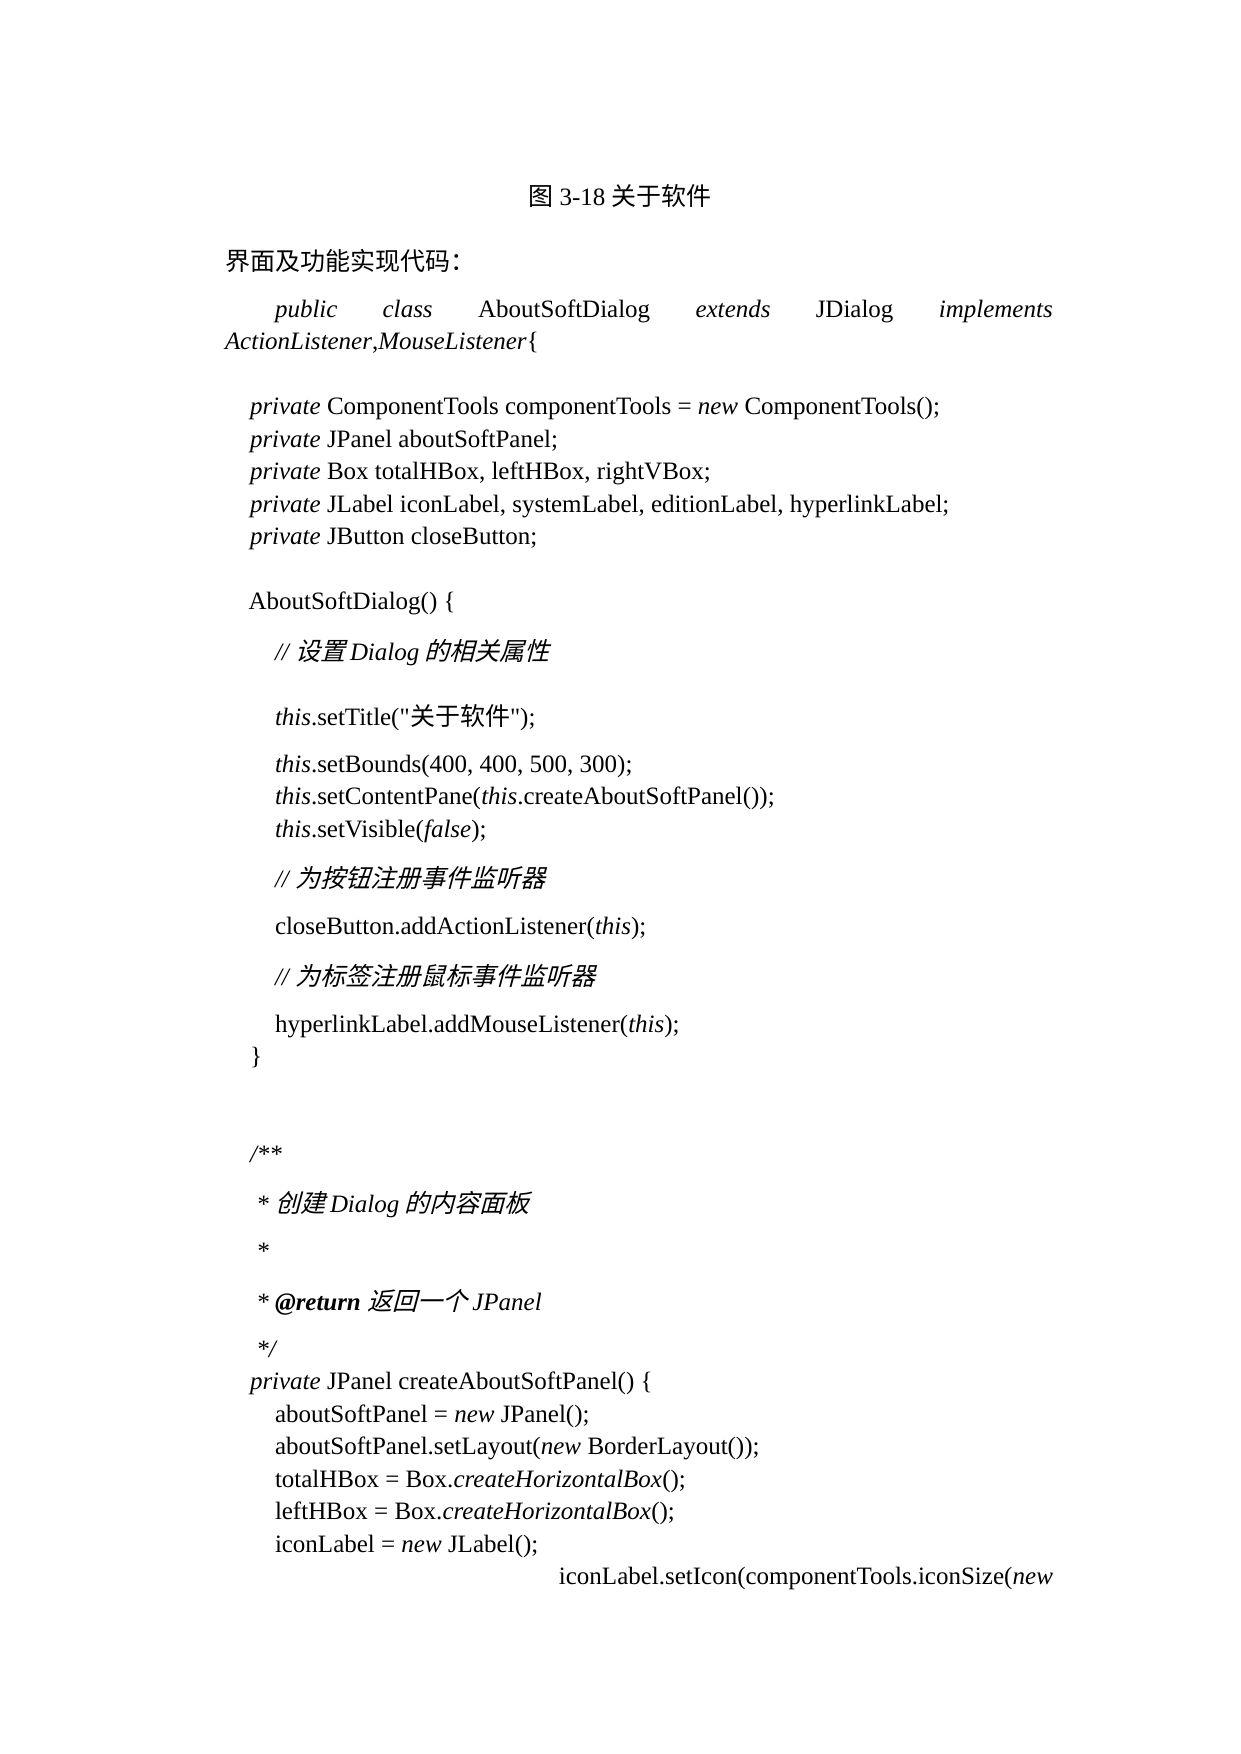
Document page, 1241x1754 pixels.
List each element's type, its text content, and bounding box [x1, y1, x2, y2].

list 图 3-18 关于软件 [187, 162, 1053, 227]
list 界面及功能实现代码： [225, 227, 1053, 292]
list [225, 292, 1053, 1592]
